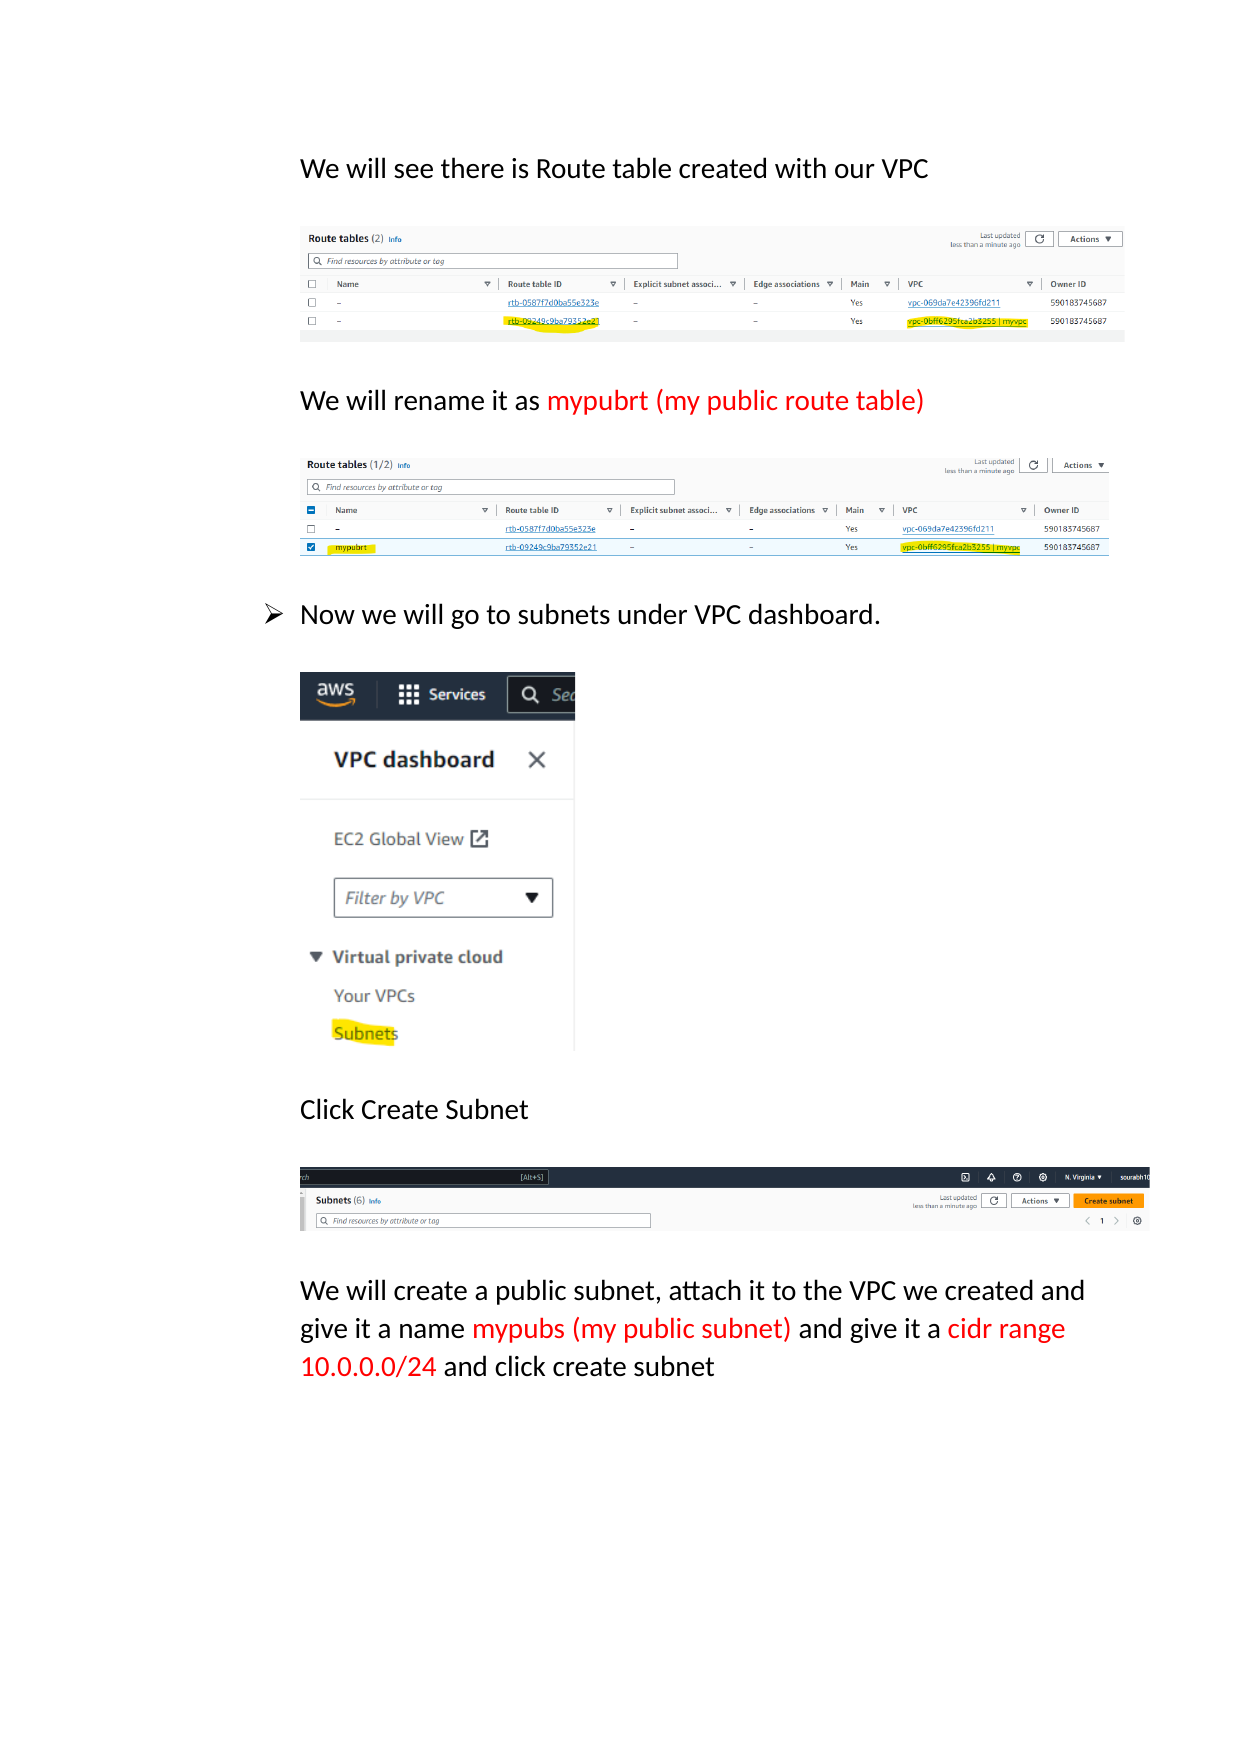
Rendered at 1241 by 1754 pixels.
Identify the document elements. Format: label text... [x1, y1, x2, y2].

list We will rename it as mypubrt (my public route table) [300, 382, 1090, 418]
list Now we will go to subnets under VPC dashboard. [262, 596, 1090, 632]
list We will create a public subnet, attach it to the VPC we created and give it a name mypubs (my public subnet) and give it a cidr range 10.0.0.0/24 and click create subnet [300, 1272, 1090, 1384]
picture [300, 226, 1125, 342]
picture [300, 672, 575, 1051]
list Click Create Subnet [300, 1091, 1090, 1127]
picture [300, 1167, 1150, 1231]
picture [300, 458, 1109, 556]
list We will see there is Route table created with our VPC [300, 150, 1090, 186]
